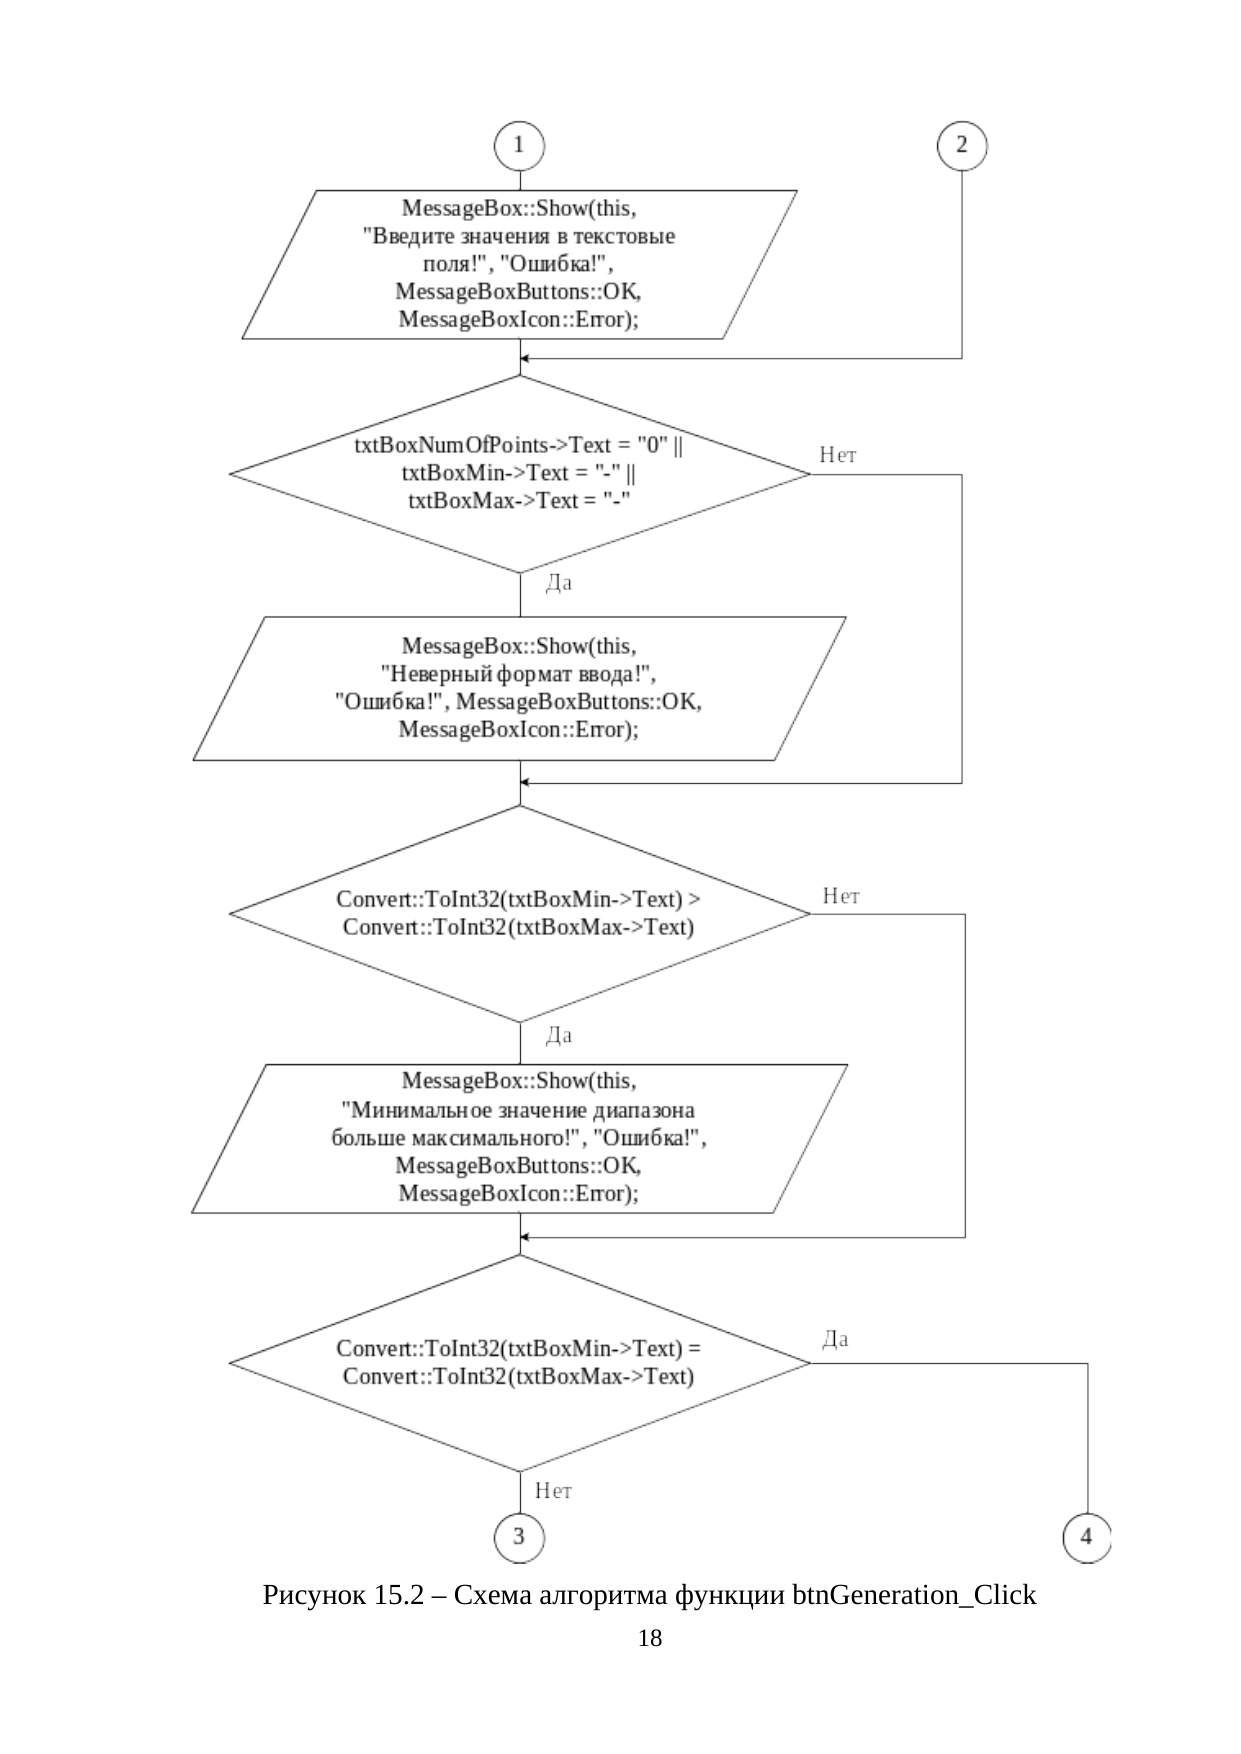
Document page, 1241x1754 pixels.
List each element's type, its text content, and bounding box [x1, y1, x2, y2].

text Рисунок 15.2 – Схема алгоритма функции btnGeneration_Click [177, 1577, 1122, 1611]
